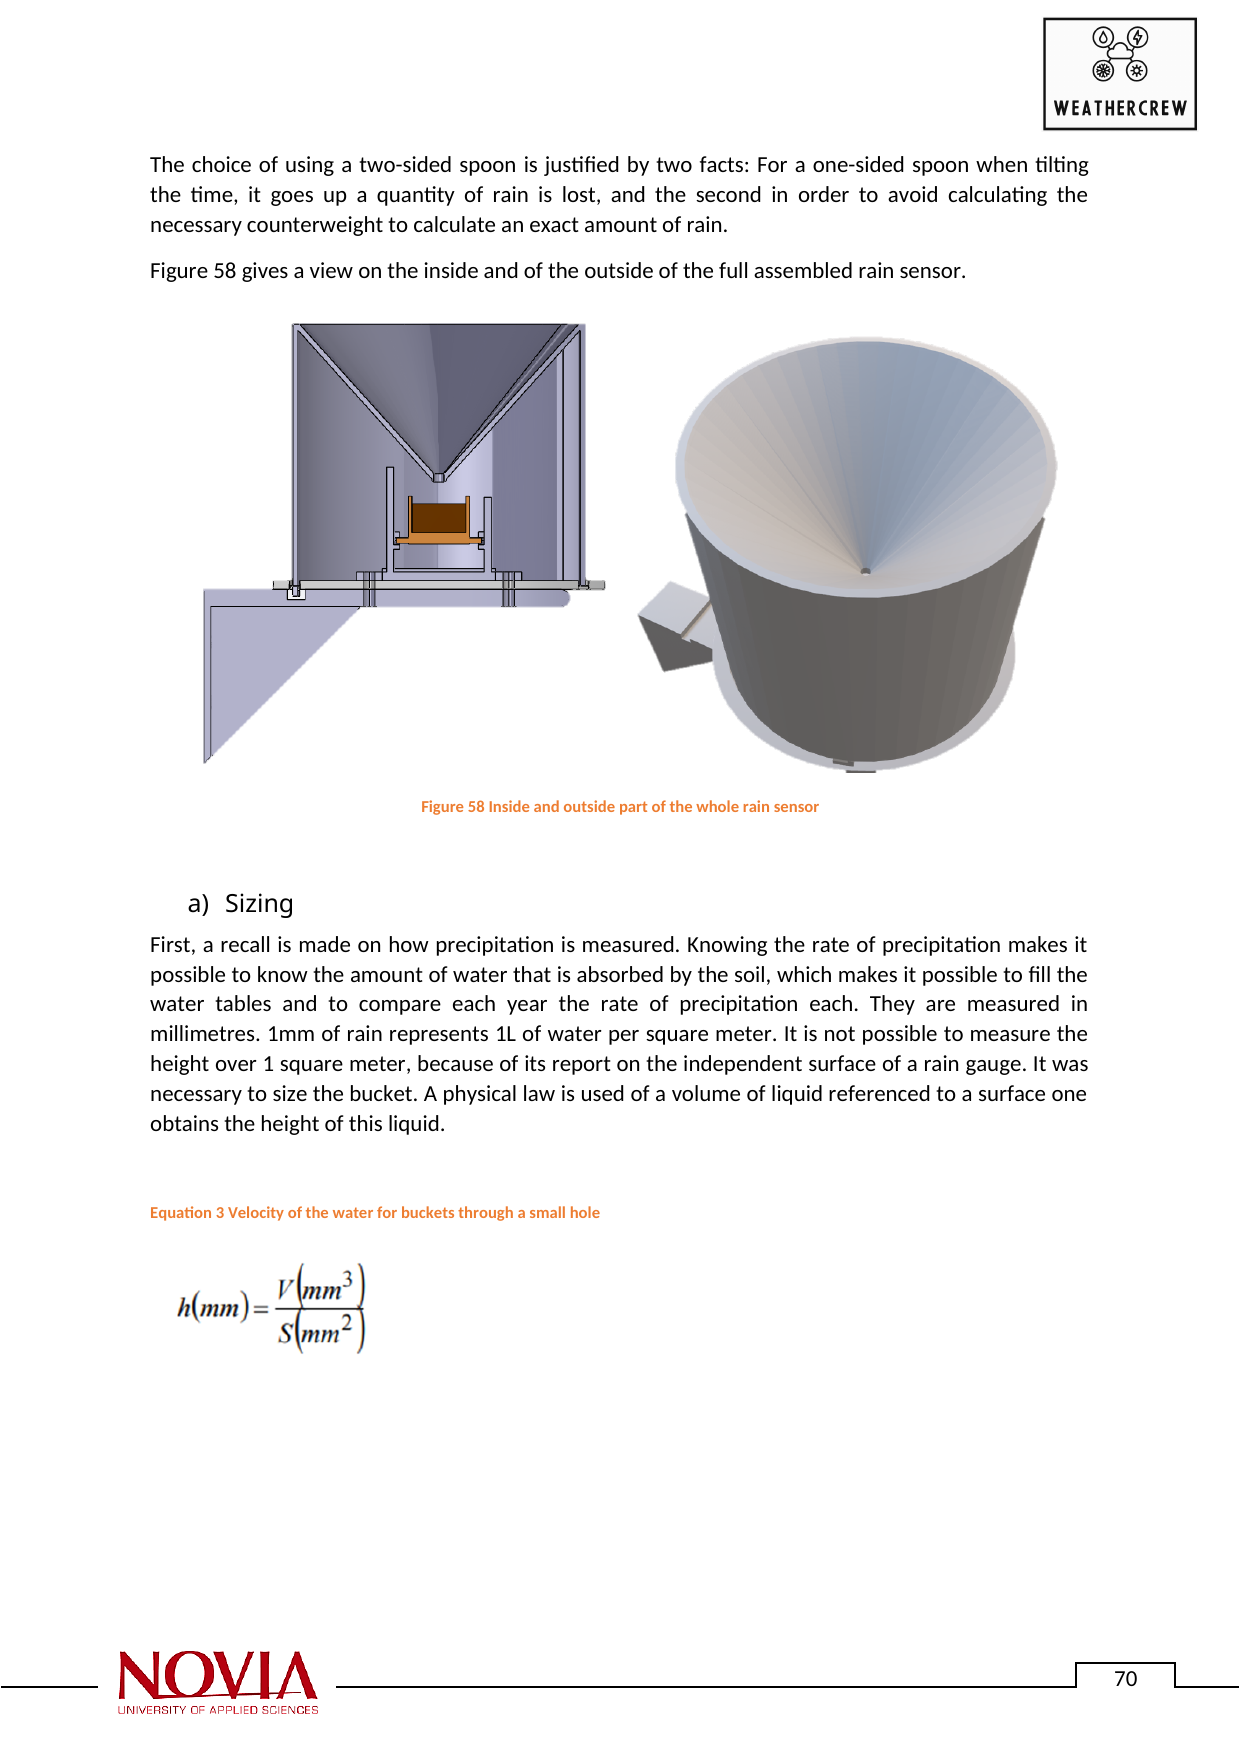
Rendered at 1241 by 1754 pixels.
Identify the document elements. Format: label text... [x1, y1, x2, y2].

subtitle Sizing [187, 886, 1090, 919]
picture [163, 302, 1077, 778]
text Figure 59 Inside and outside part of the whole rain sensor [150, 796, 1090, 816]
text The choice of using a two-sided spoon is justified by two facts: For a one-sided spoon when tilting the time, it goes up a quantity of rain is lost, and the second in order to avoid calculating the necessary counterweight to calculate an exact amount of rain. [150, 150, 1090, 238]
picture [98, 1638, 336, 1724]
picture [150, 1245, 405, 1383]
text Figure 59 gives a view on the inside and of the outside of the full assembled rain sensor. [150, 256, 1090, 284]
text Equation 3 Velocity of the water for buckets through a small hole [150, 1202, 1090, 1223]
text First, a recall is made on how precipitation is measured. Knowing the rate of precipitation makes it possible to know the amount of water that is absorbed by the soil, which makes it possible to fill the water tables and to compare each year the rate of precipitation each. They are measured in millimetres. 1mm of rain represents 1L of water per square meter. It is not possible to measure the height over 1 square meter, because of its report on the independent surface of a rain gauge. It was necessary to size the bucket. A physical law is used of a volume of liquid referenced to a surface one obtains the height of this liquid. [150, 930, 1090, 1137]
picture [1041, 16, 1199, 132]
